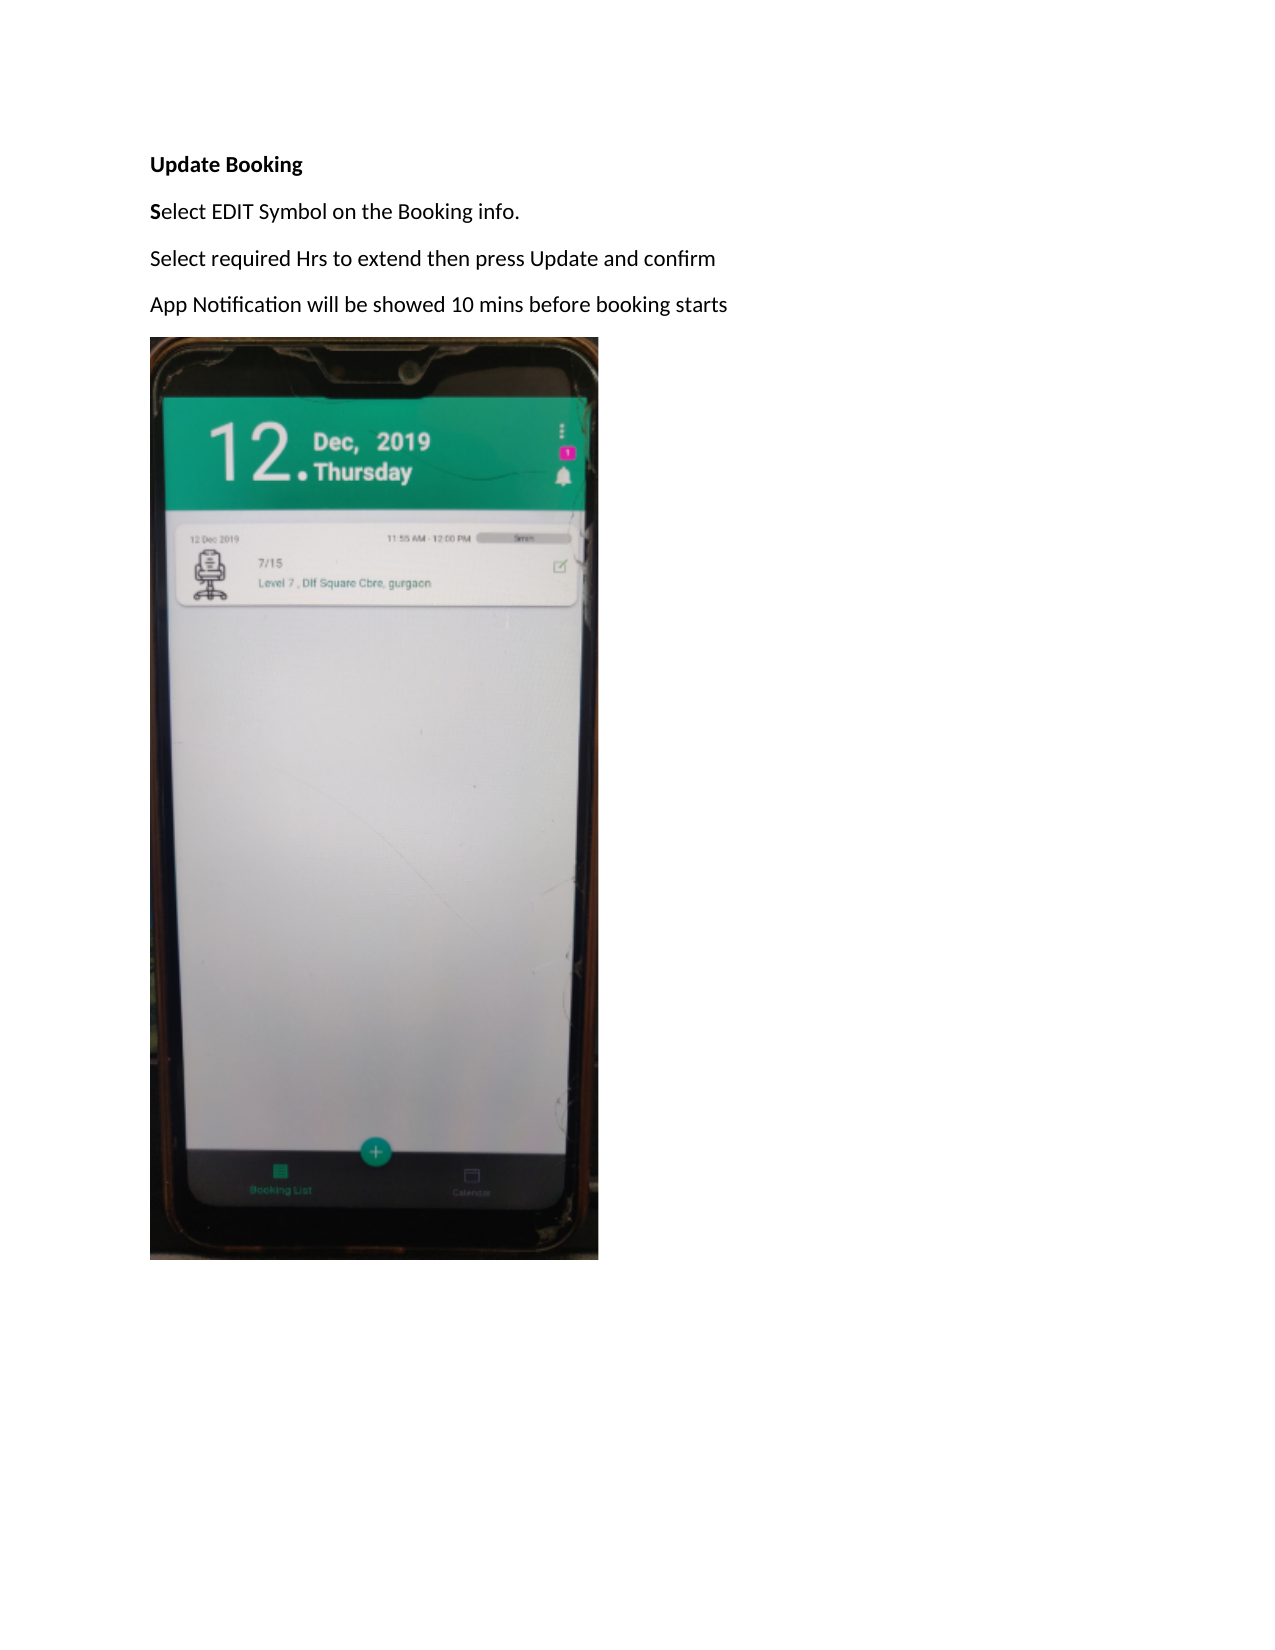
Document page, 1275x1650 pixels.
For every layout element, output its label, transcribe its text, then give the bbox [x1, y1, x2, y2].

text Select EDIT Symbol on the Booking info. [150, 197, 1125, 225]
text Select required Hrs to extend then press Update and confirm [150, 244, 1125, 272]
picture [150, 337, 599, 1260]
text Update Booking [150, 150, 1125, 178]
text App Notification will be showed 10 mins before booking starts [150, 291, 1125, 319]
